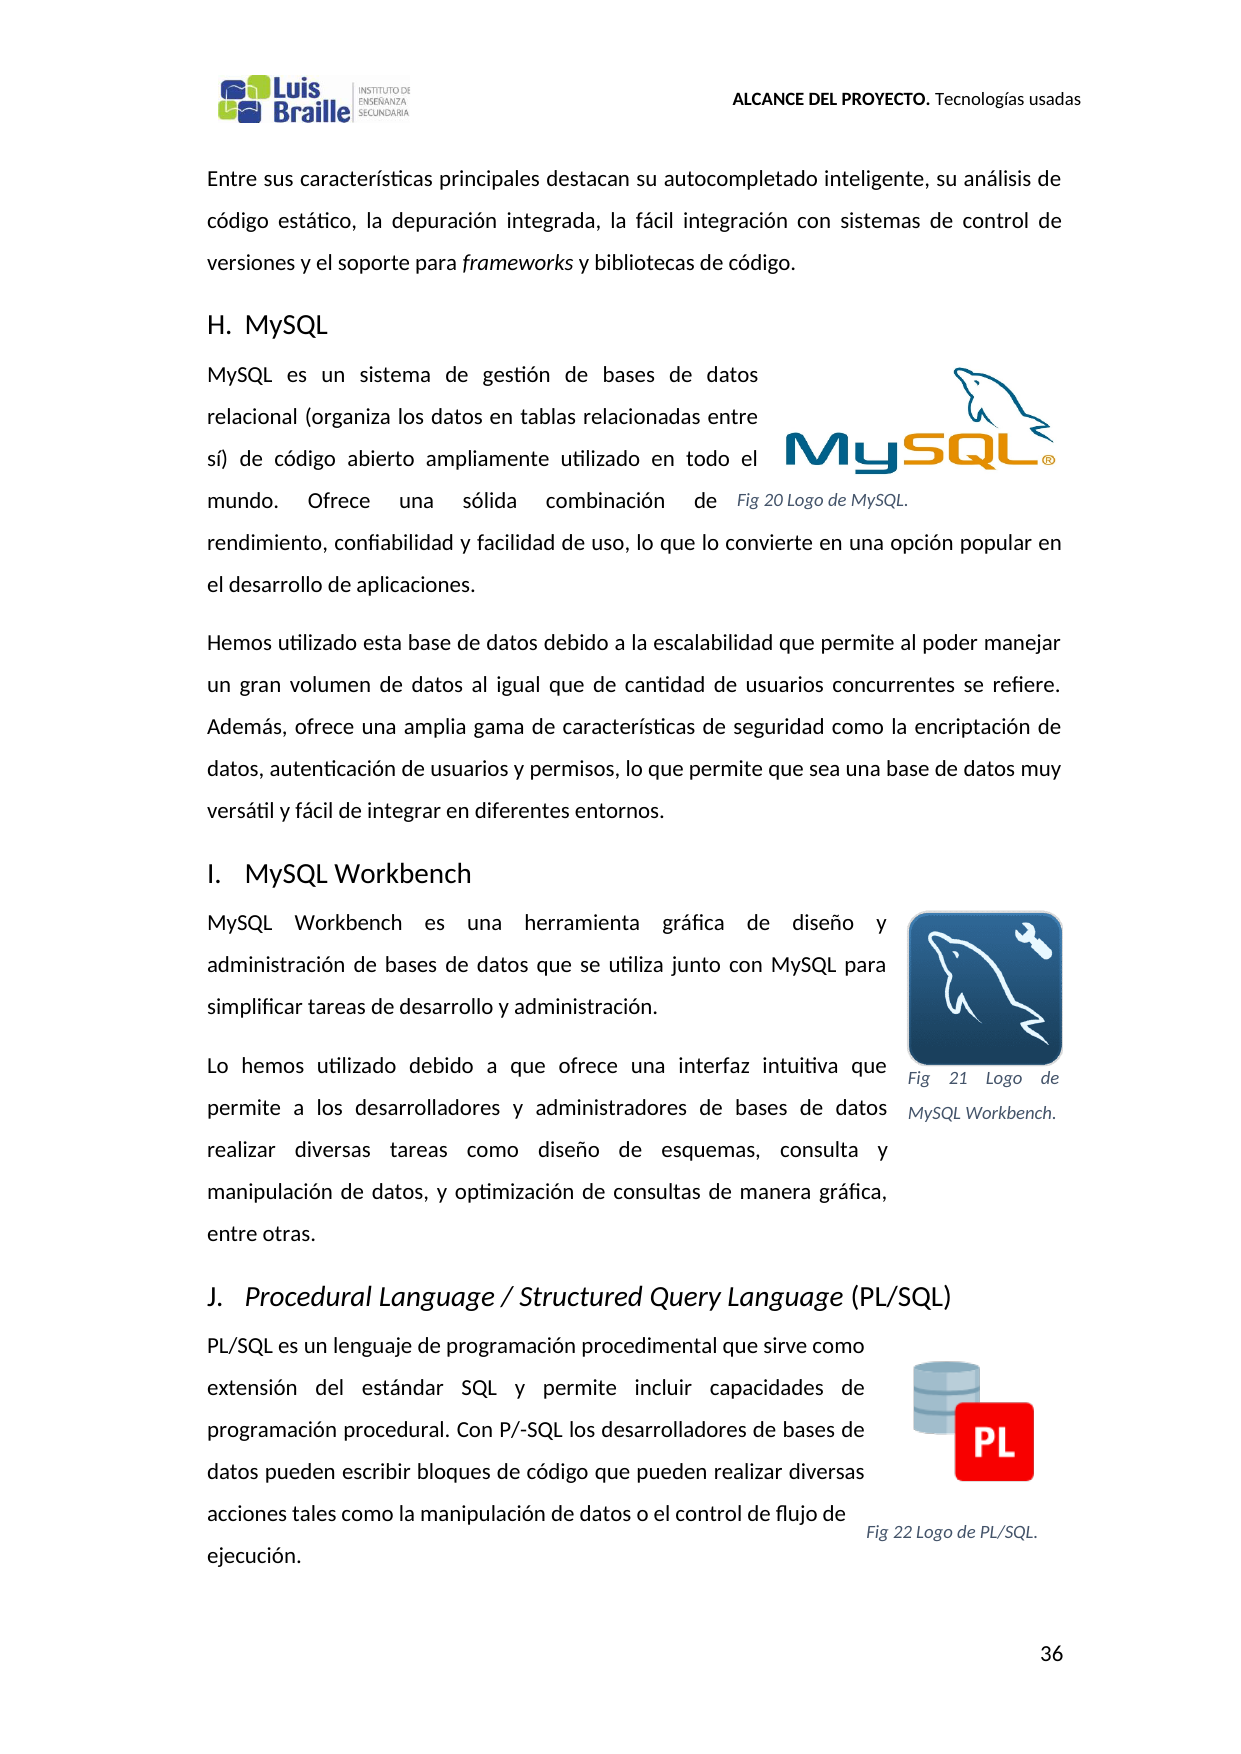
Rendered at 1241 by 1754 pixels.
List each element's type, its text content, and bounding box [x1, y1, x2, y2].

text MySQL Workbench es una herramienta gráfica de diseño y administración de bases de datos que se utiliza junto con MySQL para simplificar tareas de desarrollo y administración. [207, 908, 1063, 1020]
text Lo hemos utilizado debido a que ofrece una interfaz intuitiva que permite a los desarrolladores y administradores de bases de datos realizar diversas tareas como diseño de esquemas, consulta y manipulación de datos, y optimización de consultas de manera gráfica, entre otras. [207, 1051, 1063, 1247]
text PL/SQL es un lenguaje de programación procedimental que sirve como extensión del estándar SQL y permite incluir capacidades de programación procedural. Con P/-SQL los desarrolladores de bases de datos pueden escribir bloques de código que pueden realizar diversas acciones tales como la manipulación de datos o el control de flujo de ejecución. [207, 1331, 1063, 1569]
picture [777, 360, 1064, 480]
list MySQL Workbench [207, 855, 1063, 891]
text Hemos utilizado esta base de datos debido a la escalabilidad que permite al poder manejar un gran volumen de datos al igual que de cantidad de usuarios concurrentes se refiere. Además, ofrece una amplia gama de características de seguridad como la encriptación de datos, autenticación de usuarios y permisos, lo que permite que sea una base de datos muy versátil y fácil de integrar en diferentes entornos. [207, 628, 1063, 824]
picture [906, 910, 1063, 1067]
text Entre sus características principales destacan su autocompletado inteligente, su análisis de código estático, la depuración integrada, la fácil integración con sistemas de control de versiones y el soporte para frameworks y bibliotecas de código. [207, 164, 1063, 276]
list MySQL [207, 306, 1063, 342]
picture [885, 1332, 1063, 1511]
text MySQL es un sistema de gestión de bases de datos relacional (organiza los datos en tablas relacionadas entre sí) de código abierto ampliamente utilizado en todo el mundo. Ofrece una sólida combinación de rendimiento, confiabilidad y facilidad de uso, lo que lo convierte en una opción popular en el desarrollo de aplicaciones. [207, 360, 1063, 598]
list Procedural Language / Structured Query Language (PL/SQL) [207, 1278, 1063, 1313]
